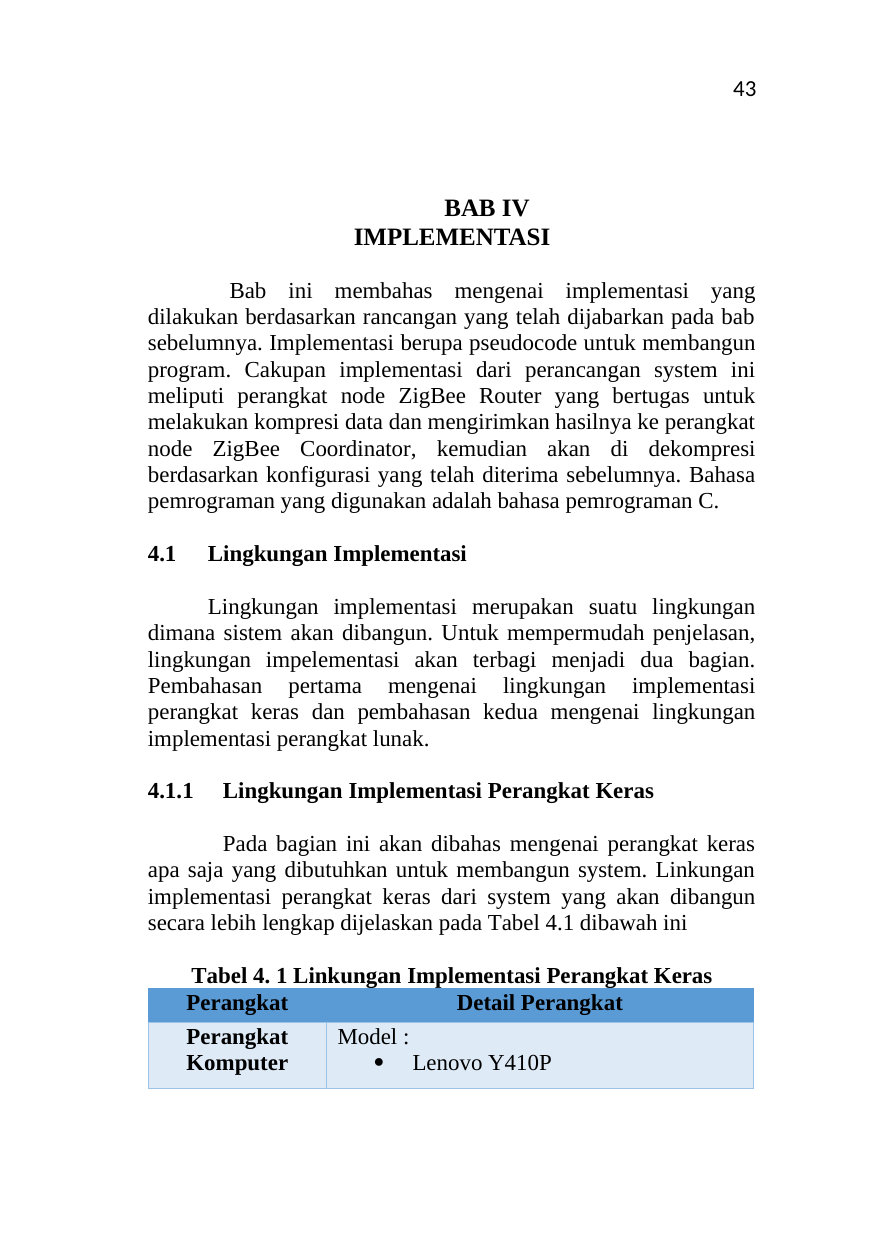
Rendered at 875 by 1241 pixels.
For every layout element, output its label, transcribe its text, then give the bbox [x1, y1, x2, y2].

text Pada bagian ini akan dibahas mengenai perangkat keras apa saja yang dibutuhkan untuk membangun system. Linkungan implementasi perangkat keras dari system yang akan dibangun secara lebih lengkap dijelaskan pada Tabel 4.1 dibawah ini [148, 830, 756, 936]
table_cell Perangkat Komputer [149, 1023, 326, 1088]
table_cell Model : Lenovo Y410P [327, 1023, 753, 1088]
text Tabel 4. 1 Linkungan Implementasi Perangkat Keras [148, 962, 756, 988]
text Bab ini membahas mengenai implementasi yang dilakukan berdasarkan rancangan yang telah dijabarkan pada bab sebelumnya. Implementasi berupa pseudocode untuk membangun program. Cakupan implementasi dari perancangan system ini meliputi perangkat node ZigBee Router yang bertugas untuk melakukan kompresi data dan mengirimkan hasilnya ke perangkat node ZigBee Coordinator, kemudian akan di dekompresi berdasarkan konfigurasi yang telah diterima sebelumnya. Bahasa pemrograman yang digunakan adalah bahasa pemrograman C. [148, 277, 756, 514]
subtitle Lingkungan Implementasi Perangkat Keras [148, 777, 756, 804]
table_header Perangkat [149, 989, 326, 1022]
subtitle BAB IV IMPLEMENTASI [148, 193, 756, 250]
table_header Detail Perangkat [327, 989, 753, 1022]
text Lingkungan implementasi merupakan suatu lingkungan dimana sistem akan dibangun. Untuk mempermudah penjelasan, lingkungan impelementasi akan terbagi menjadi dua bagian. Pembahasan pertama mengenai lingkungan implementasi perangkat keras dan pembahasan kedua mengenai lingkungan implementasi perangkat lunak. [148, 593, 756, 751]
subtitle Lingkungan Implementasi [148, 540, 756, 567]
